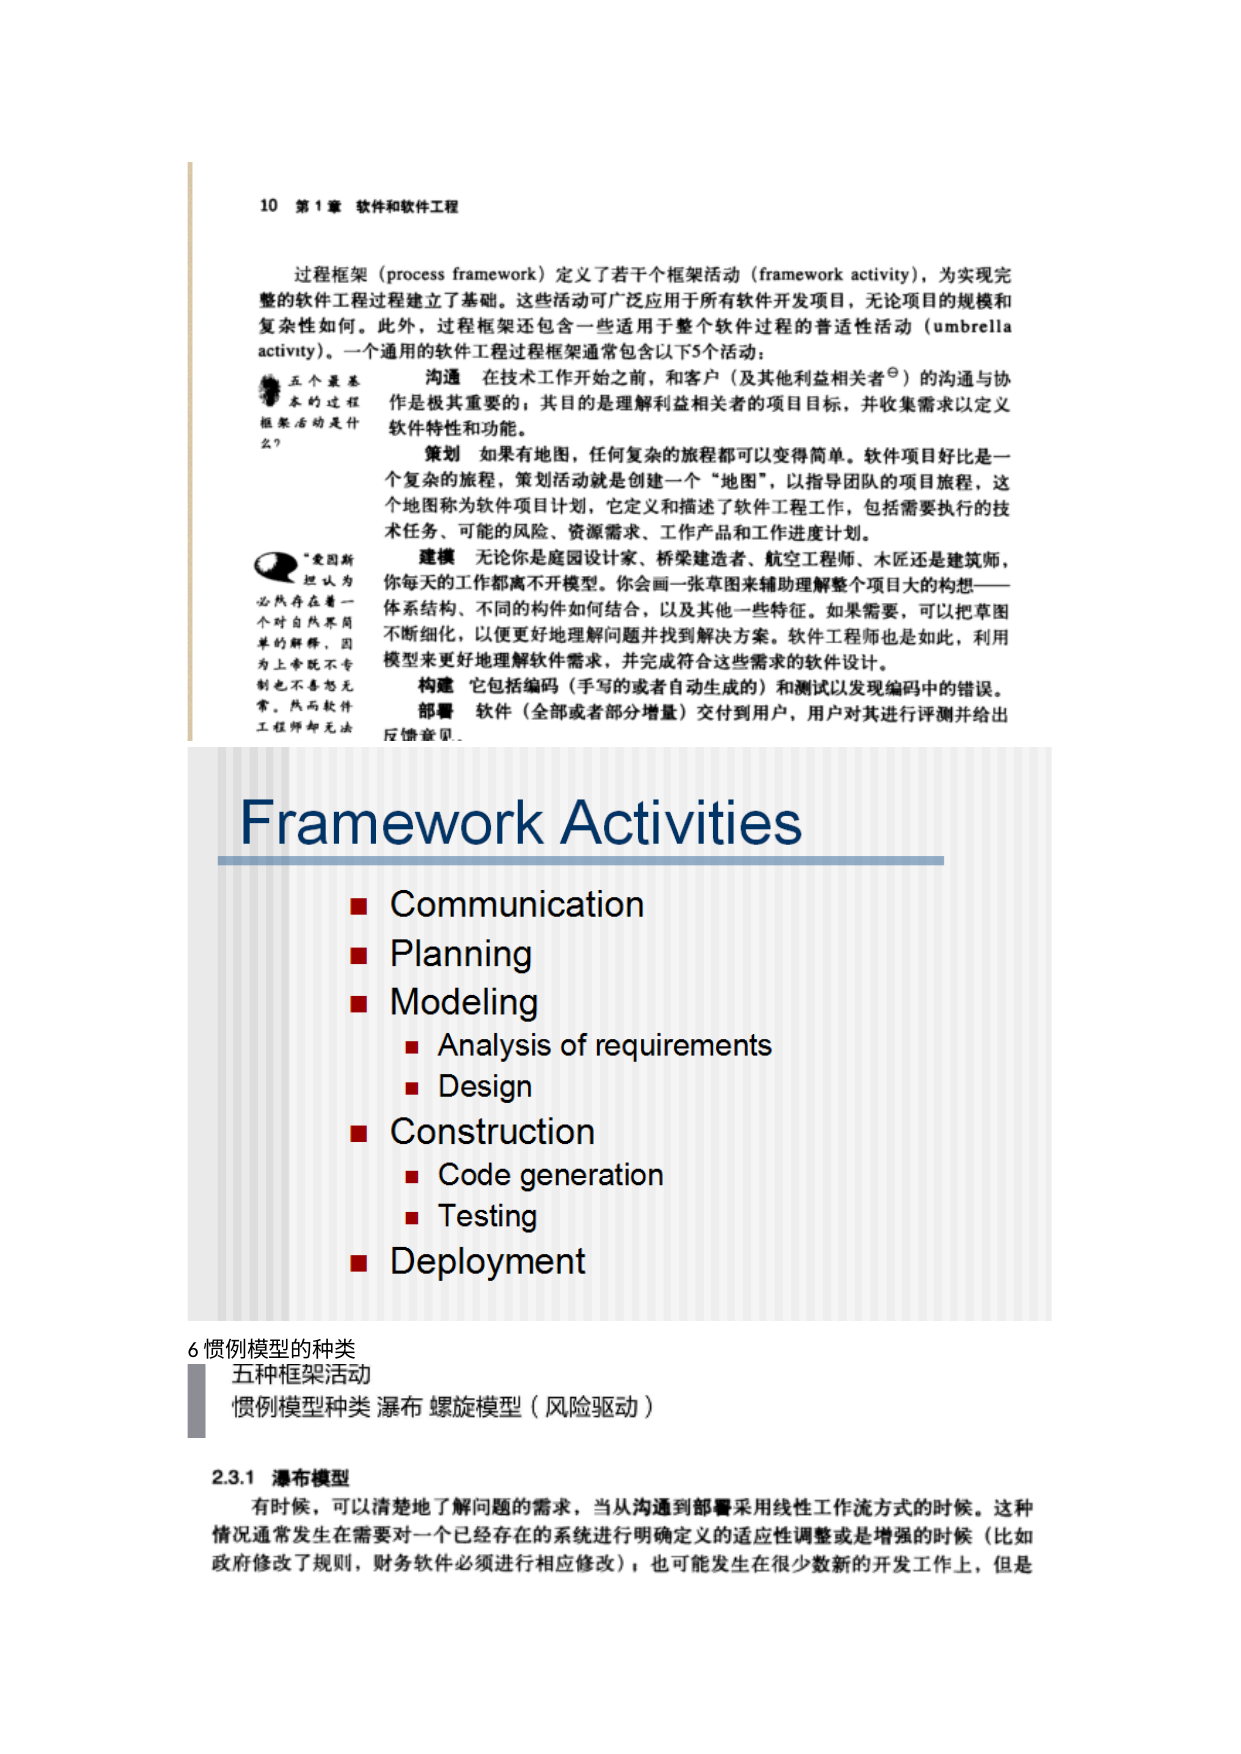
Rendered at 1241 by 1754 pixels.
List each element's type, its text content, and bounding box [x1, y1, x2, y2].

picture [187, 162, 1053, 741]
picture [187, 747, 1052, 1321]
text 6惯例模型的种类 [187, 1332, 1053, 1364]
picture [187, 1462, 1053, 1592]
picture [187, 1364, 719, 1438]
